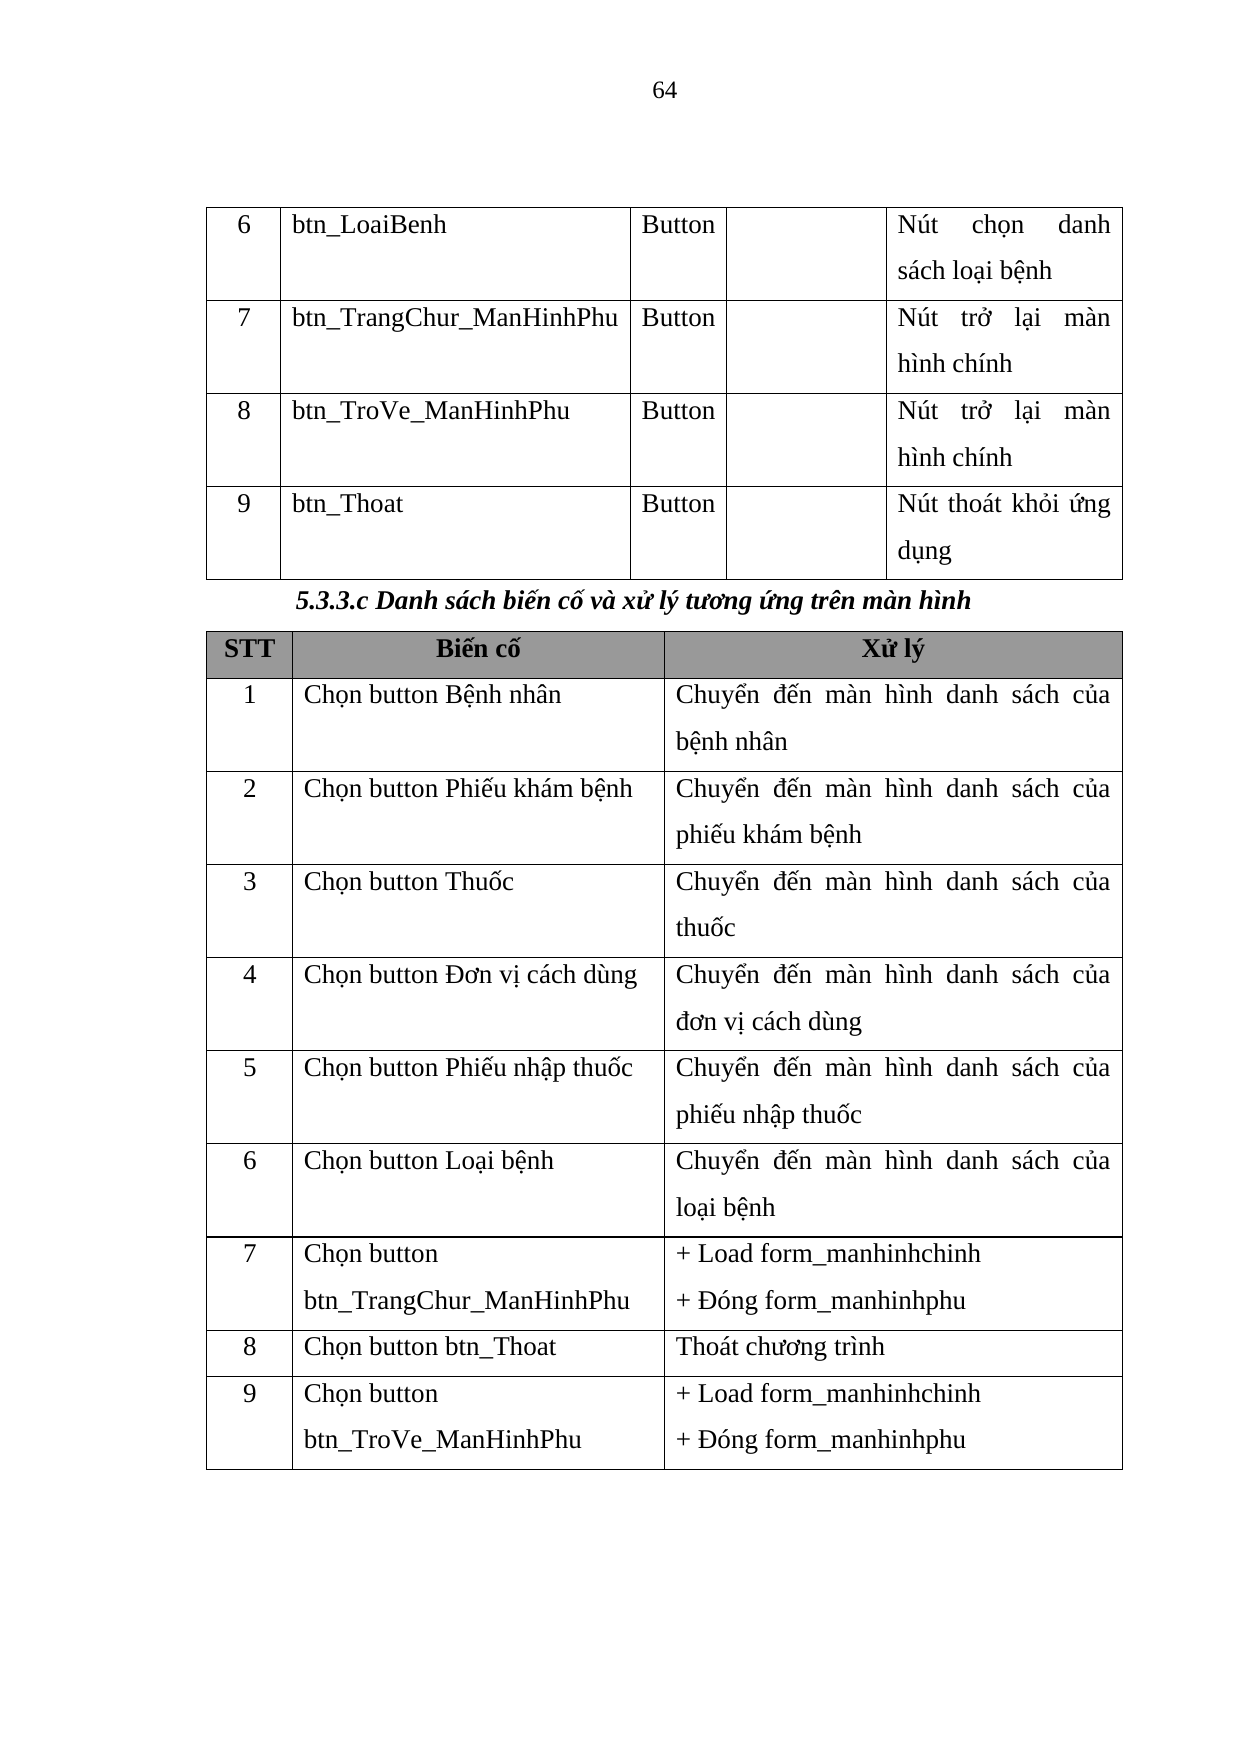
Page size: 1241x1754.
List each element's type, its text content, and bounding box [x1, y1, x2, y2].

table_cell Chuyển đến màn hình danh sách của bệnh nhân [665, 679, 1122, 771]
table_cell 8 [207, 394, 280, 486]
table_cell btn_LoaiBenh [281, 208, 630, 300]
table_cell Chuyển đến màn hình danh sách của phiếu nhập thuốc [665, 1051, 1122, 1143]
table_cell Chọn button btn_Thoat [293, 1331, 664, 1376]
table_cell 5 [207, 1051, 292, 1143]
table_cell 3 [207, 865, 292, 957]
table_cell [727, 208, 886, 300]
table_cell 9 [207, 1377, 292, 1469]
table_cell Button [631, 487, 726, 579]
table_cell [727, 301, 886, 393]
table_cell 7 [207, 1238, 292, 1329]
table_cell [727, 487, 886, 579]
table_cell 9 [207, 487, 280, 579]
table_cell + Load form_manhinhchinh + Đóng form_manhinhphu [665, 1377, 1122, 1469]
table_cell Chuyển đến màn hình danh sách của đơn vị cách dùng [665, 958, 1122, 1050]
table_cell Nút trở lại màn hình chính [887, 394, 1122, 486]
table_cell Chọn button Loại bệnh [293, 1144, 664, 1236]
table_cell Thoát chương trình [665, 1331, 1122, 1376]
table_cell Button [631, 394, 726, 486]
table_cell Chuyển đến màn hình danh sách của loại bệnh [665, 1144, 1122, 1236]
table_cell 1 [207, 679, 292, 771]
subtitle Danh sách biến cố và xử lý tương ứng trên màn hình [296, 584, 1122, 616]
table_cell Chọn button Thuốc [293, 865, 664, 957]
table_cell Chọn button btn_TroVe_ManHinhPhu [293, 1377, 664, 1469]
table_cell Chọn button Phiếu nhập thuốc [293, 1051, 664, 1143]
table_cell Chuyển đến màn hình danh sách của phiếu khám bệnh [665, 772, 1122, 864]
table_cell 4 [207, 958, 292, 1050]
table_header Xử lý [665, 632, 1122, 678]
table_cell Chọn button btn_TrangChur_ManHinhPhu [293, 1238, 664, 1329]
table_cell + Load form_manhinhchinh + Đóng form_manhinhphu [665, 1238, 1122, 1329]
table_cell btn_Thoat [281, 487, 630, 579]
table_header STT [207, 632, 292, 678]
table_cell 2 [207, 772, 292, 864]
table_cell [727, 394, 886, 486]
table_cell Nút trở lại màn hình chính [887, 301, 1122, 393]
table_cell Nút chọn danh sách loại bệnh [887, 208, 1122, 300]
table_cell Button [631, 301, 726, 393]
table_cell Chọn button Đơn vị cách dùng [293, 958, 664, 1050]
table_cell btn_TroVe_ManHinhPhu [281, 394, 630, 486]
table_cell 6 [207, 208, 280, 300]
table_cell Chọn button Phiếu khám bệnh [293, 772, 664, 864]
table_cell Chọn button Bệnh nhân [293, 679, 664, 771]
table_cell 6 [207, 1144, 292, 1236]
table_cell Nút thoát khỏi ứng dụng [887, 487, 1122, 579]
table_cell 8 [207, 1331, 292, 1376]
table_cell Button [631, 208, 726, 300]
table_cell Chuyển đến màn hình danh sách của thuốc [665, 865, 1122, 957]
table_header Biến cố [293, 632, 664, 678]
table_cell btn_TrangChur_ManHinhPhu [281, 301, 630, 393]
table_cell 7 [207, 301, 280, 393]
